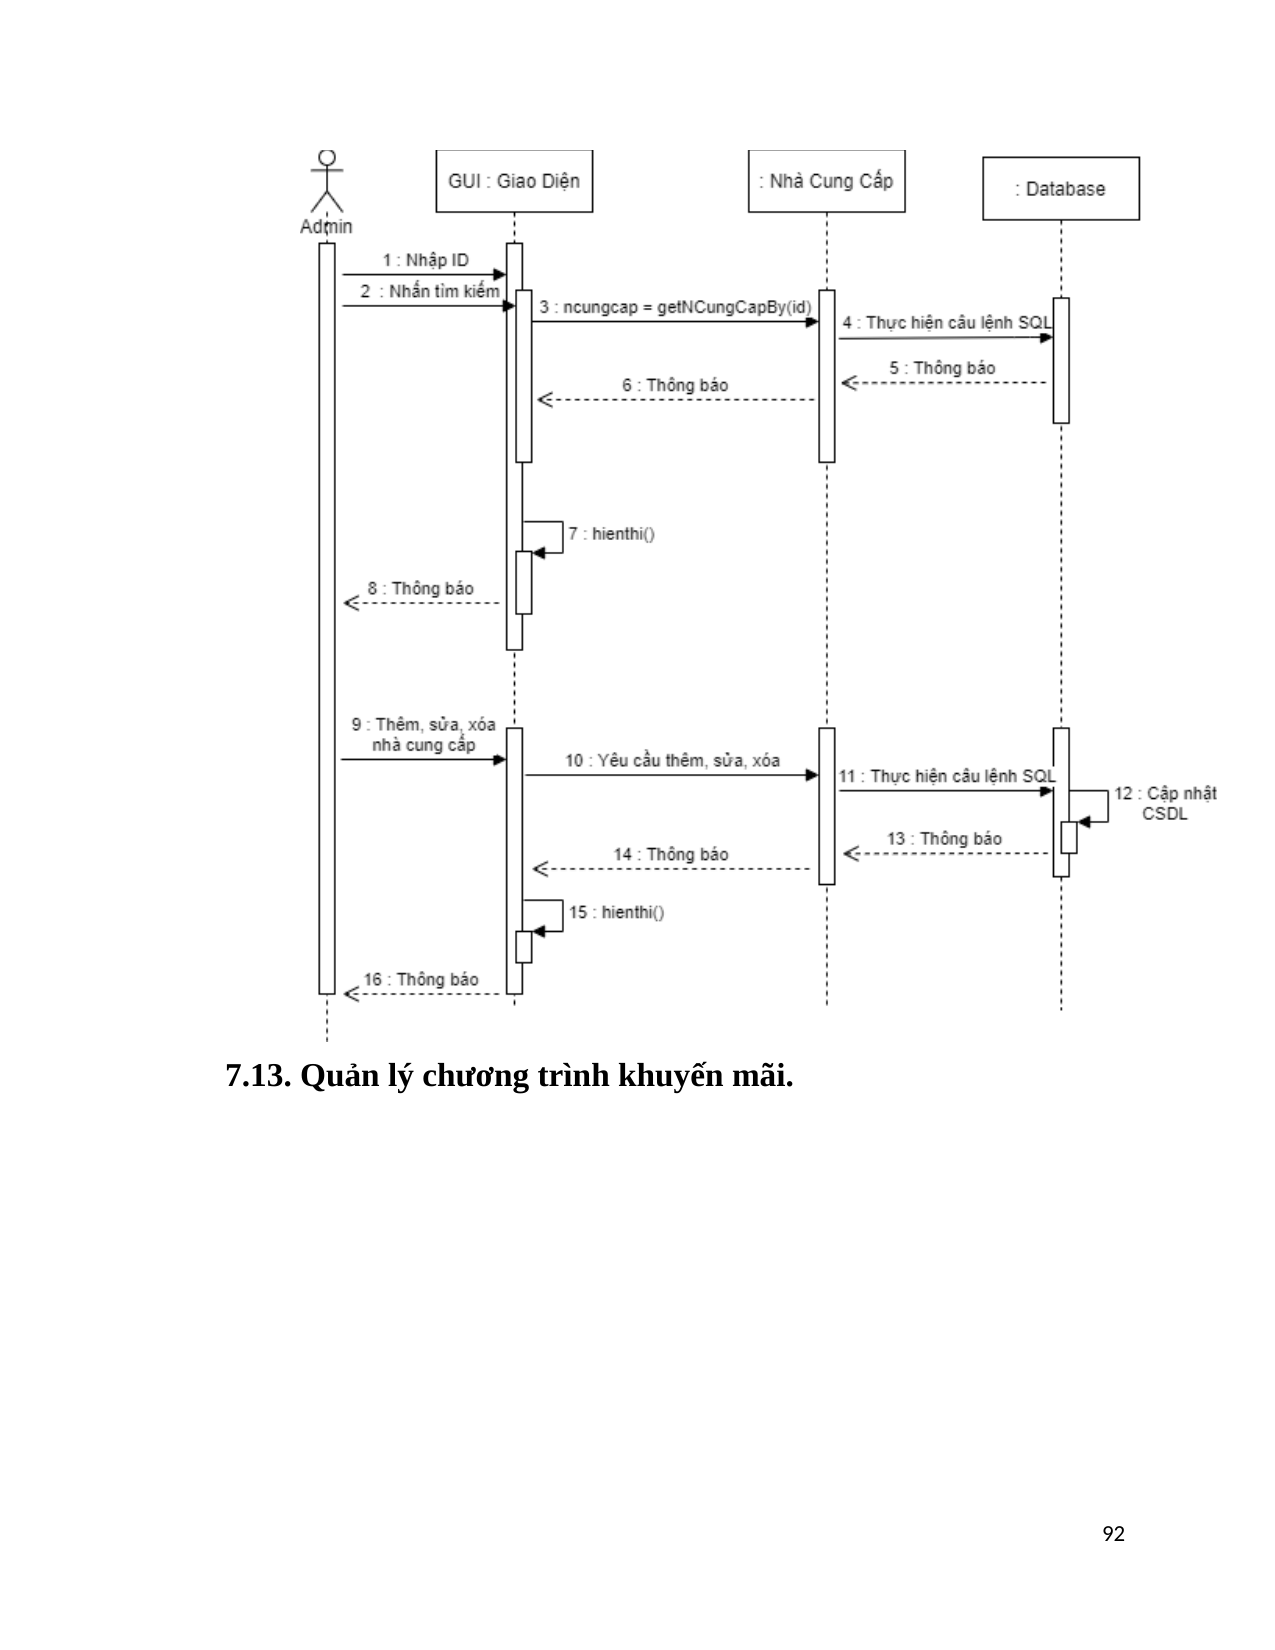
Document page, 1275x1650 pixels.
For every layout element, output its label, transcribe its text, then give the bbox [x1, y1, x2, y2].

picture [300, 150, 1217, 1042]
list Quản lý chương trình khuyến mãi. [225, 1056, 1125, 1094]
